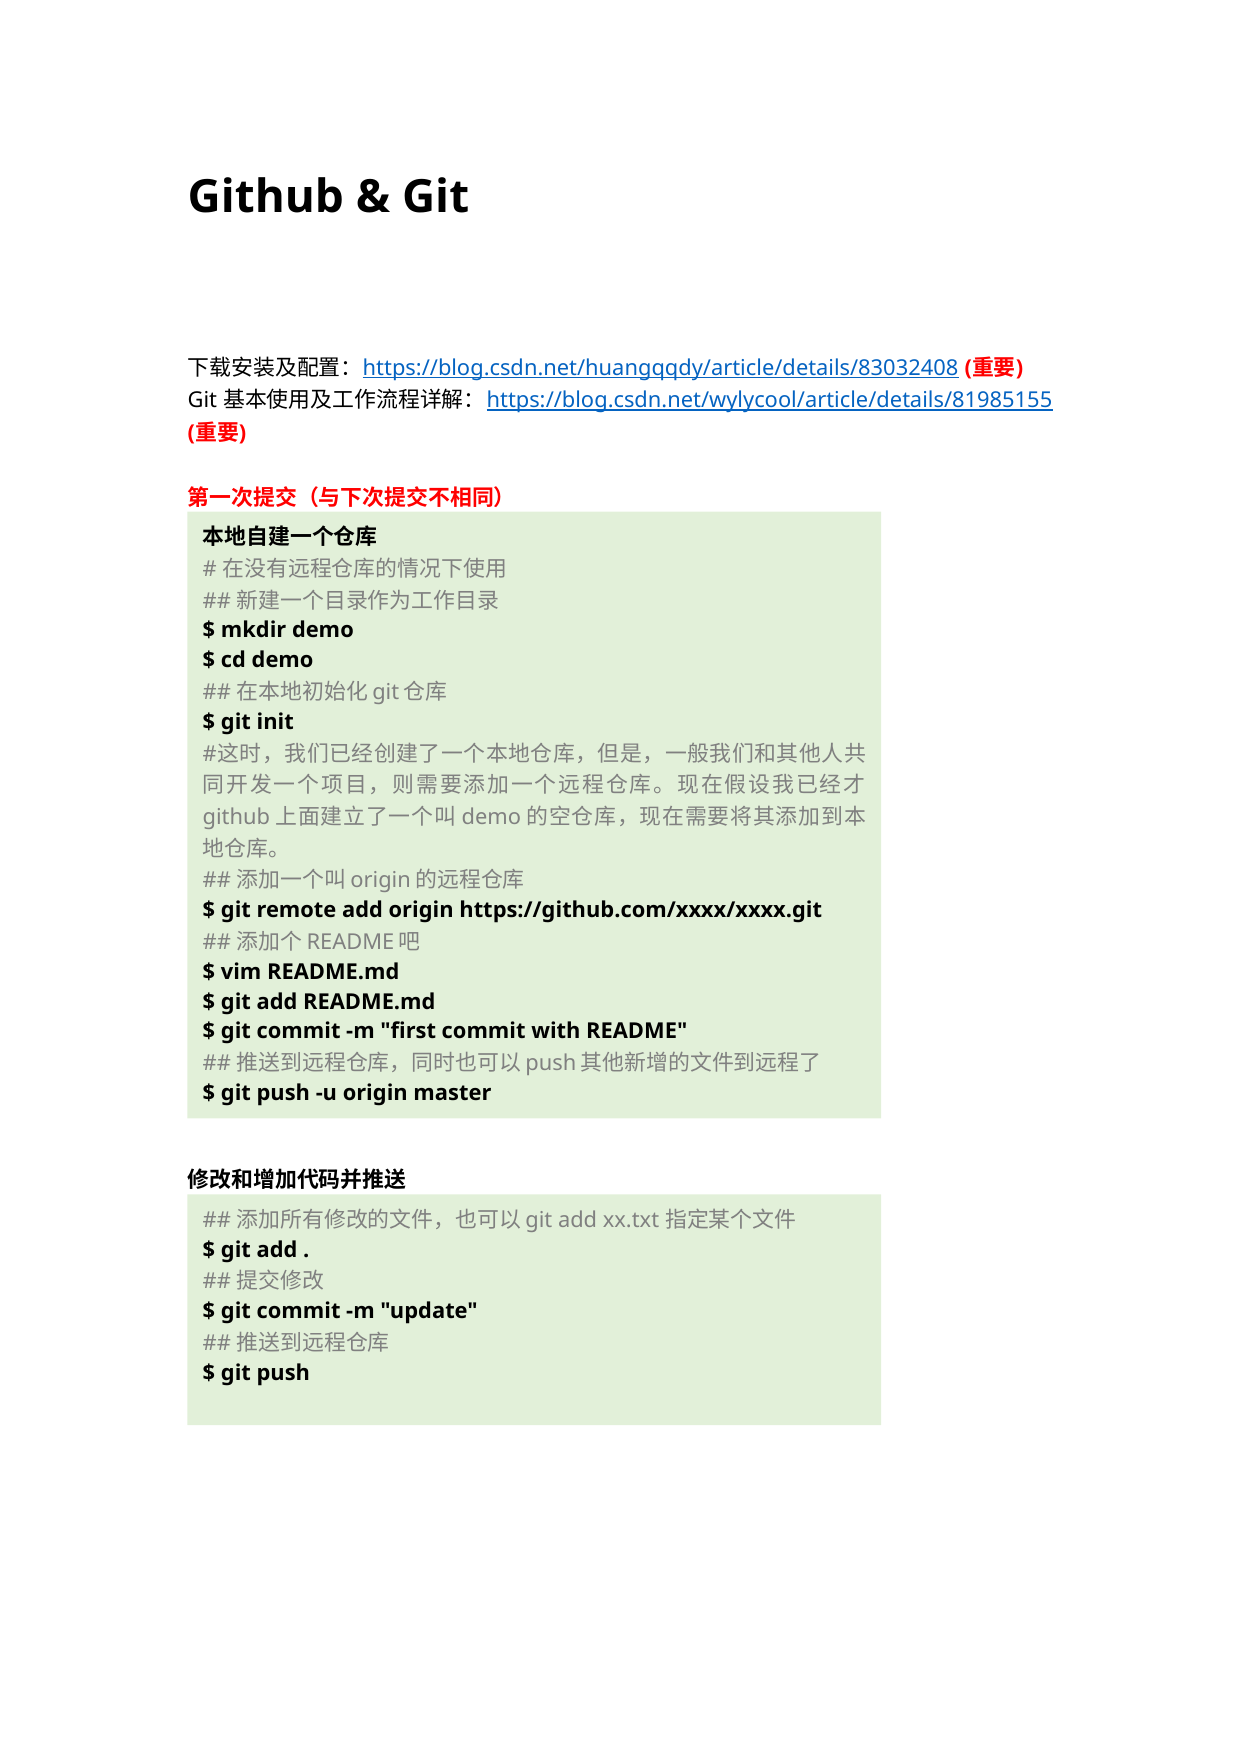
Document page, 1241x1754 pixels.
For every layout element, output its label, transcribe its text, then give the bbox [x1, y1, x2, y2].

text 修改和增加代码并推送 [187, 1162, 1053, 1194]
subtitle Github & Git [187, 162, 1053, 227]
text 下载安装及配置：https://blog.csdn.net/huangqqdy/article/details/83032408 (重要) [187, 349, 1053, 382]
text Git 基本使用及工作流程详解：https://blog.csdn.net/wylycool/article/details/81985155 (重要) [187, 382, 1053, 447]
text 第一次提交（与下次提交不相同） [187, 479, 1053, 512]
